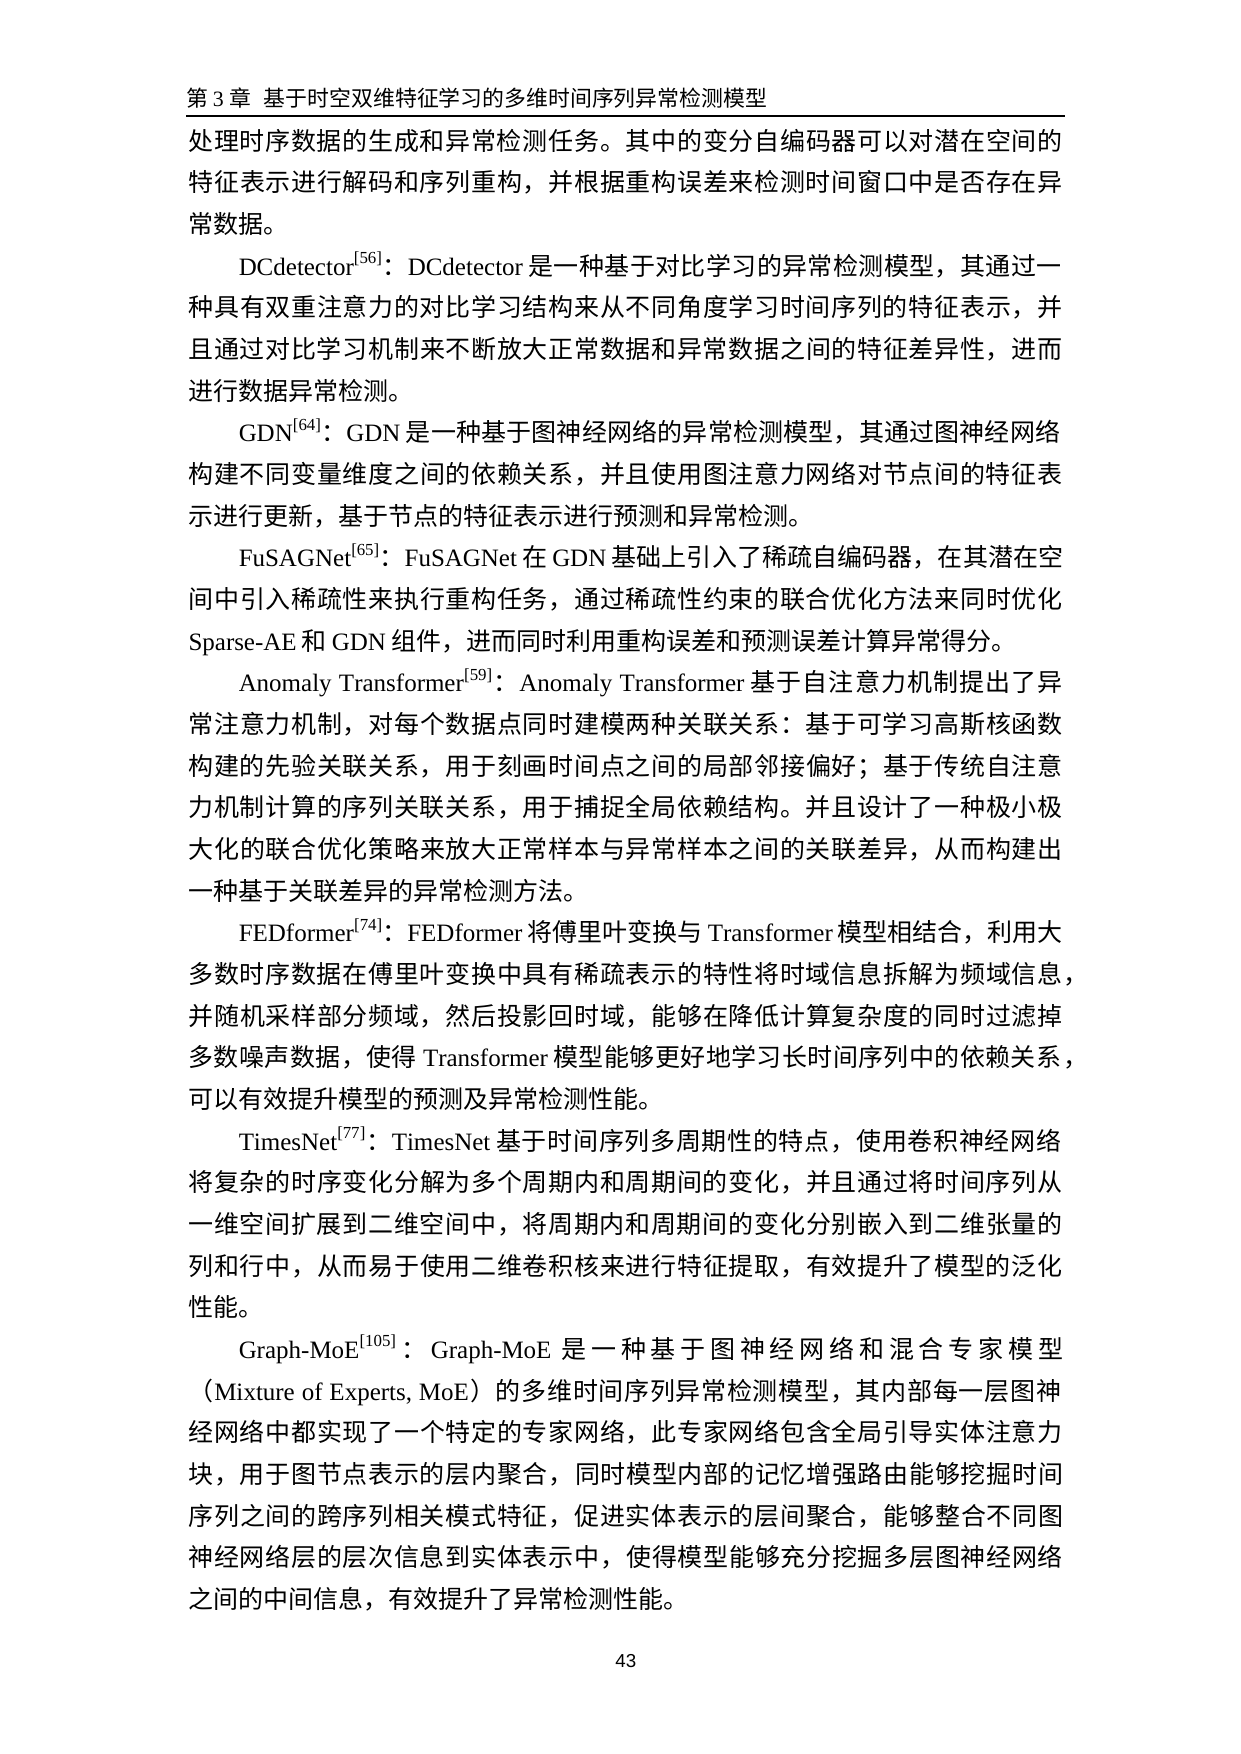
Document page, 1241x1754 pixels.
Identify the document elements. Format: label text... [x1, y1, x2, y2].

text FEDformer[74]：FEDformer将傅里叶变换与Transformer模型相结合，利用大多数时序数据在傅里叶变换中具有稀疏表示的特性将时域信息拆解为频域信息，并随机采样部分频域，然后投影回时域，能够在降低计算复杂度的同时过滤掉多数噪声数据，使得Transformer模型能够更好地学习长时间序列中的依赖关系，可以有效提升模型的预测及异常检测性能。 [188, 908, 1063, 1117]
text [188, 117, 1063, 242]
text FuSAGNet[65]：FuSAGNet在GDN基础上引入了稀疏自编码器，在其潜在空间中引入稀疏性来执行重构任务，通过稀疏性约束的联合优化方法来同时优化Sparse-AE和GDN组件，进而同时利用重构误差和预测误差计算异常得分。 [188, 533, 1063, 658]
text Graph-MoE[105]：Graph-MoE是一种基于图神经网络和混合专家模型（Mixture of Experts, MoE）的多维时间序列异常检测模型，其内部每一层图神经网络中都实现了一个特定的专家网络，此专家网络包含全局引导实体注意力块，用于图节点表示的层内聚合，同时模型内部的记忆增强路由能够挖掘时间序列之间的跨序列相关模式特征，促进实体表示的层间聚合，能够整合不同图神经网络层的层次信息到实体表示中，使得模型能够充分挖掘多层图神经网络之间的中间信息，有效提升了异常检测性能。 [188, 1325, 1063, 1617]
text Anomaly Transformer[59]：Anomaly Transformer基于自注意力机制提出了异常注意力机制，对每个数据点同时建模两种关联关系：基于可学习高斯核函数构建的先验关联关系，用于刻画时间点之间的局部邻接偏好；基于传统自注意力机制计算的序列关联关系，用于捕捉全局依赖结构。并且设计了一种极小极大化的联合优化策略来放大正常样本与异常样本之间的关联差异，从而构建出一种基于关联差异的异常检测方法。 [188, 658, 1063, 908]
text GDN[64]：GDN是一种基于图神经网络的异常检测模型，其通过图神经网络构建不同变量维度之间的依赖关系，并且使用图注意力网络对节点间的特征表示进行更新，基于节点的特征表示进行预测和异常检测。 [188, 408, 1063, 533]
text DCdetector[56]：DCdetector是一种基于对比学习的异常检测模型，其通过一种具有双重注意力的对比学习结构来从不同角度学习时间序列的特征表示，并且通过对比学习机制来不断放大正常数据和异常数据之间的特征差异性，进而进行数据异常检测。 [188, 242, 1063, 408]
text TimesNet[77]：TimesNet基于时间序列多周期性的特点，使用卷积神经网络将复杂的时序变化分解为多个周期内和周期间的变化，并且通过将时间序列从一维空间扩展到二维空间中，将周期内和周期间的变化分别嵌入到二维张量的列和行中，从而易于使用二维卷积核来进行特征提取，有效提升了模型的泛化性能。 [188, 1117, 1063, 1325]
